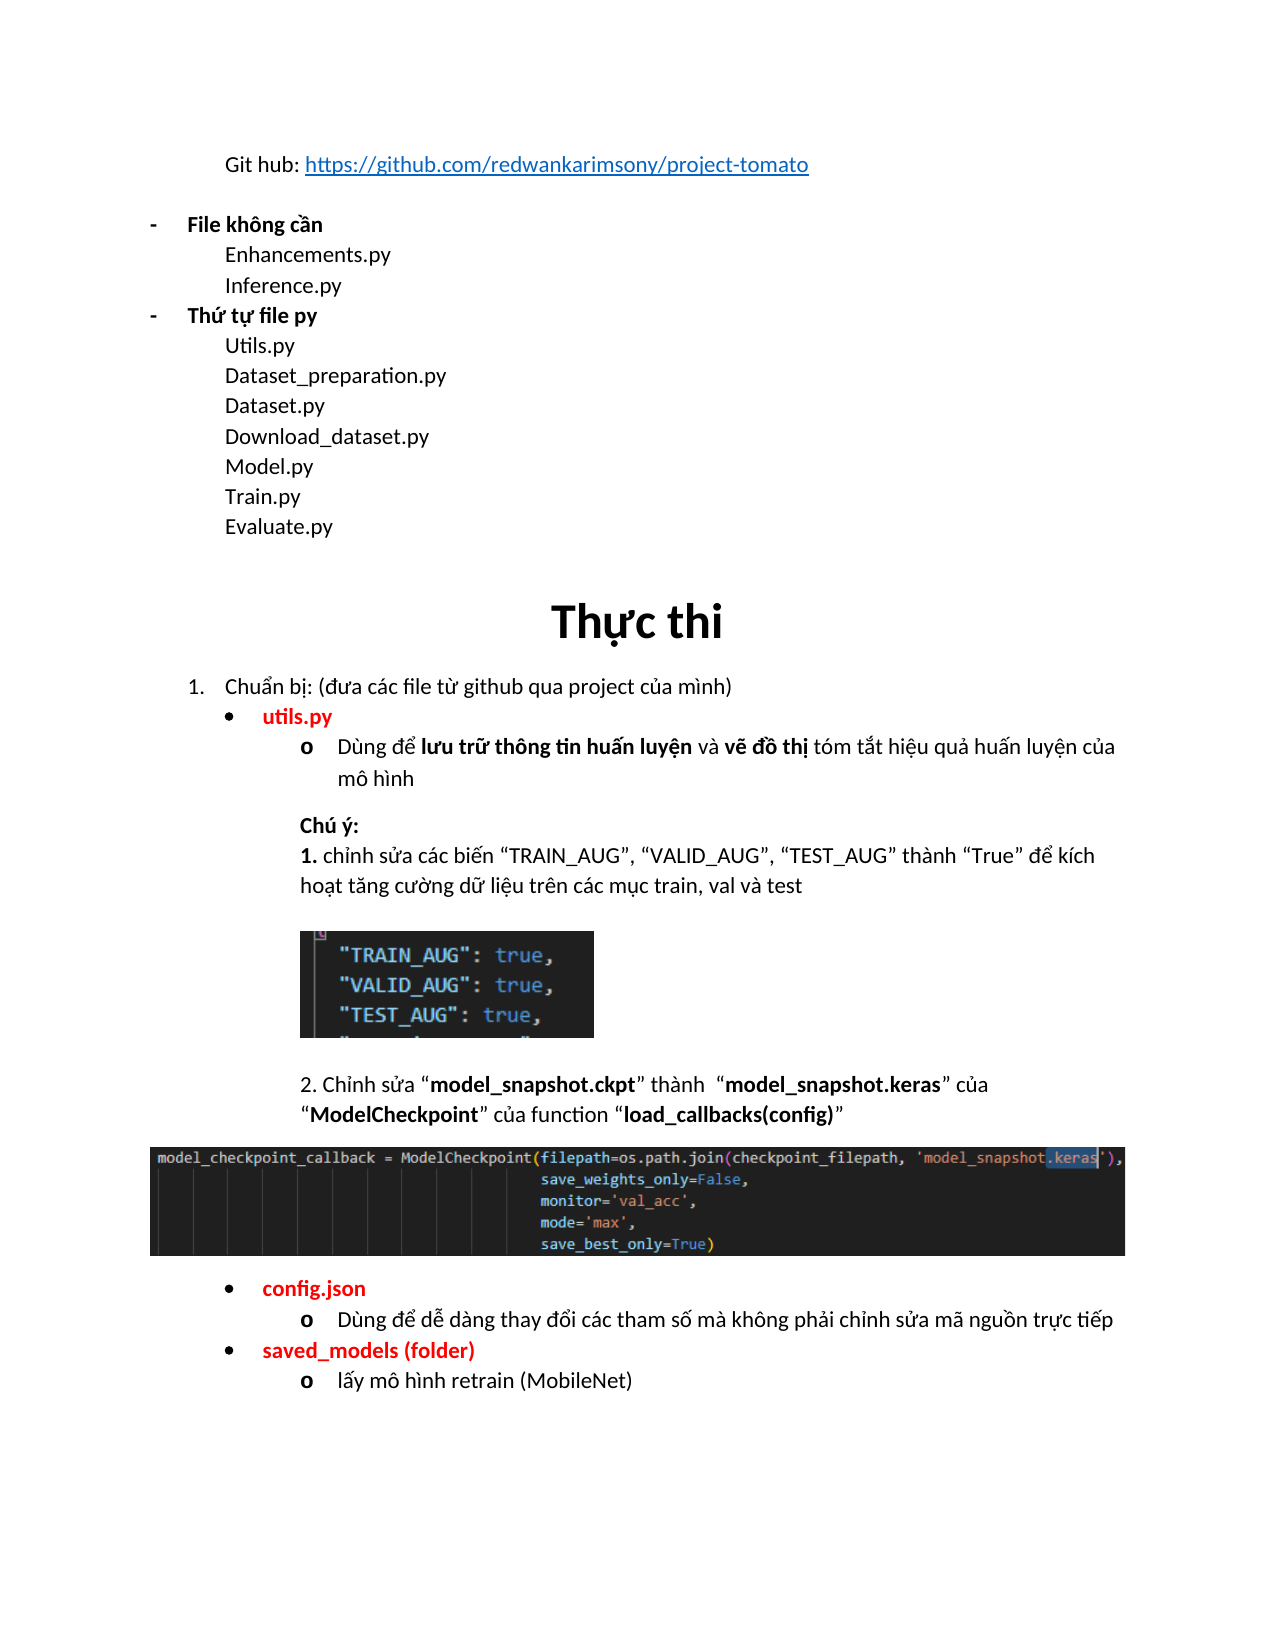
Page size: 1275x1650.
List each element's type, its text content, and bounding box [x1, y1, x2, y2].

list Git hub: https://github.com/redwankarimsony/project-tomato [225, 150, 1125, 208]
list Enhancements.py [225, 241, 1125, 269]
list Model.py [187, 452, 1125, 480]
list Dataset.py [225, 392, 1125, 420]
list Inference.py [225, 271, 1125, 299]
list Evaluate.py [225, 512, 1125, 541]
list Dùng để lưu trữ thông tin huấn luyện và vẽ đồ thị tóm tắt hiệu quả huấn luyện của mô hình [300, 732, 1125, 792]
list File không cần [150, 210, 1125, 238]
list lấy mô hình retrain (MobileNet) [300, 1366, 1125, 1396]
picture [150, 1147, 1125, 1256]
text Chú ý: 1. chỉnh sửa các biến “TRAIN_AUG”, “VALID_AUG”, “TEST_AUG” thành “True” để kích hoạt tăng cường dữ liệu trên các mục train, val và test 2. Chỉnh sửa “model_snapshot.ckpt” thành “model_snapshot.keras” của “ModelCheckpoint” của function “load_callbacks(config)” [300, 811, 1125, 1128]
list Train.py [225, 482, 1125, 510]
list saved_models (folder) [225, 1336, 1125, 1364]
list Chuẩn bị: (đưa các file từ github qua project của mình) [187, 672, 1125, 700]
list config.json [225, 1274, 1125, 1303]
list Utils.py [225, 331, 1125, 359]
text Thực thi [150, 589, 1125, 651]
list Dataset_preparation.py [187, 361, 1125, 389]
list Thứ tự file py [150, 301, 1125, 329]
list Download_dataset.py [225, 422, 1125, 450]
list Dùng để dễ dàng thay đổi các tham số mà không phải chỉnh sửa mã nguồn trực tiếp [300, 1305, 1125, 1334]
picture [300, 931, 594, 1038]
list utils.py [225, 702, 1125, 730]
